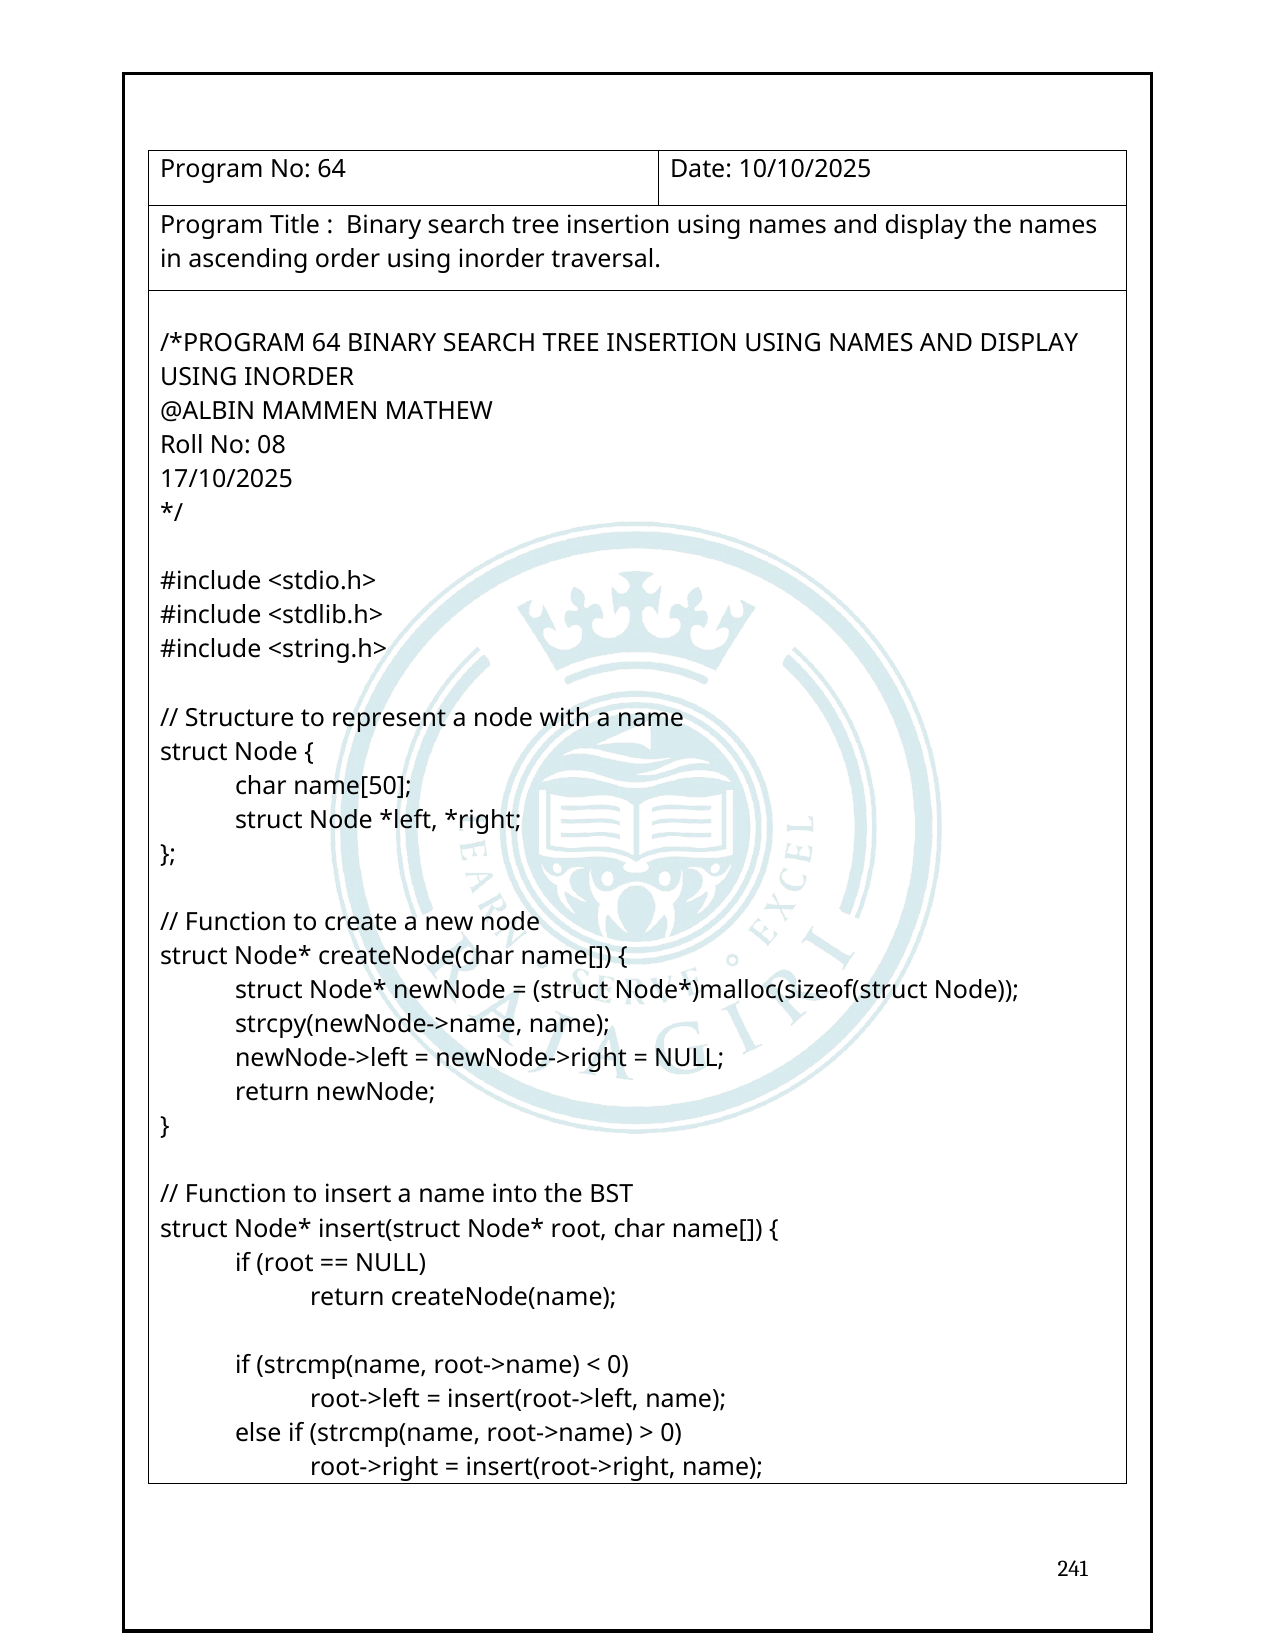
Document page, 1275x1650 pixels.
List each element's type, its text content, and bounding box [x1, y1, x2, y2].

table_cell Program Title : Binary search tree insertion using names and display the names in ascending order using inorder traversal. [149, 206, 1126, 289]
table_header Date: 10/10/2025 [659, 151, 1126, 205]
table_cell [149, 291, 1126, 1483]
table_header Program No: 64 [149, 151, 658, 205]
